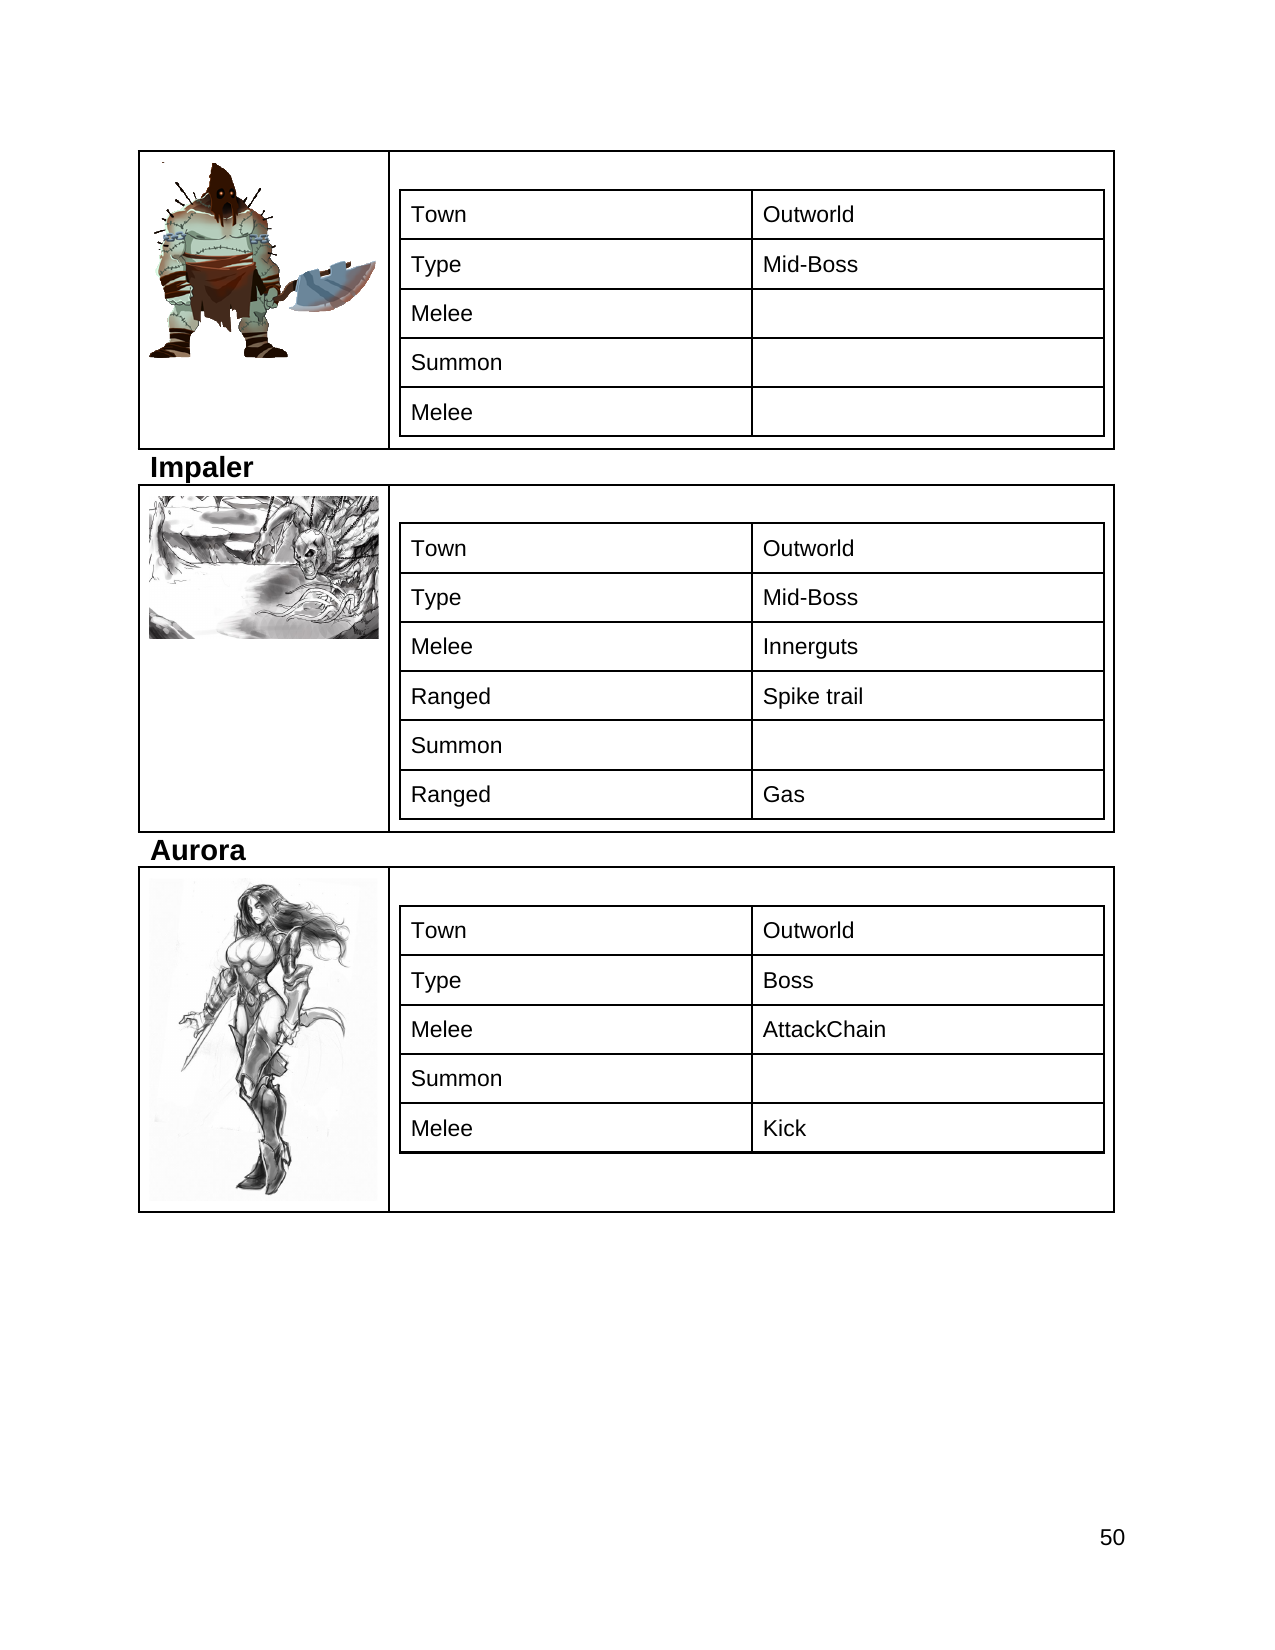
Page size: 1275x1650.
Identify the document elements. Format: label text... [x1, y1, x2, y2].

table_header [140, 152, 388, 448]
picture [149, 496, 379, 639]
table_header [390, 868, 1113, 1211]
picture [149, 878, 378, 1201]
table_header [390, 486, 1113, 831]
picture [149, 162, 376, 358]
table_header [390, 152, 1113, 448]
subtitle Impaler [150, 450, 1125, 483]
table_header [140, 868, 388, 1211]
table_header [140, 486, 388, 831]
subtitle Aurora [150, 833, 1125, 866]
